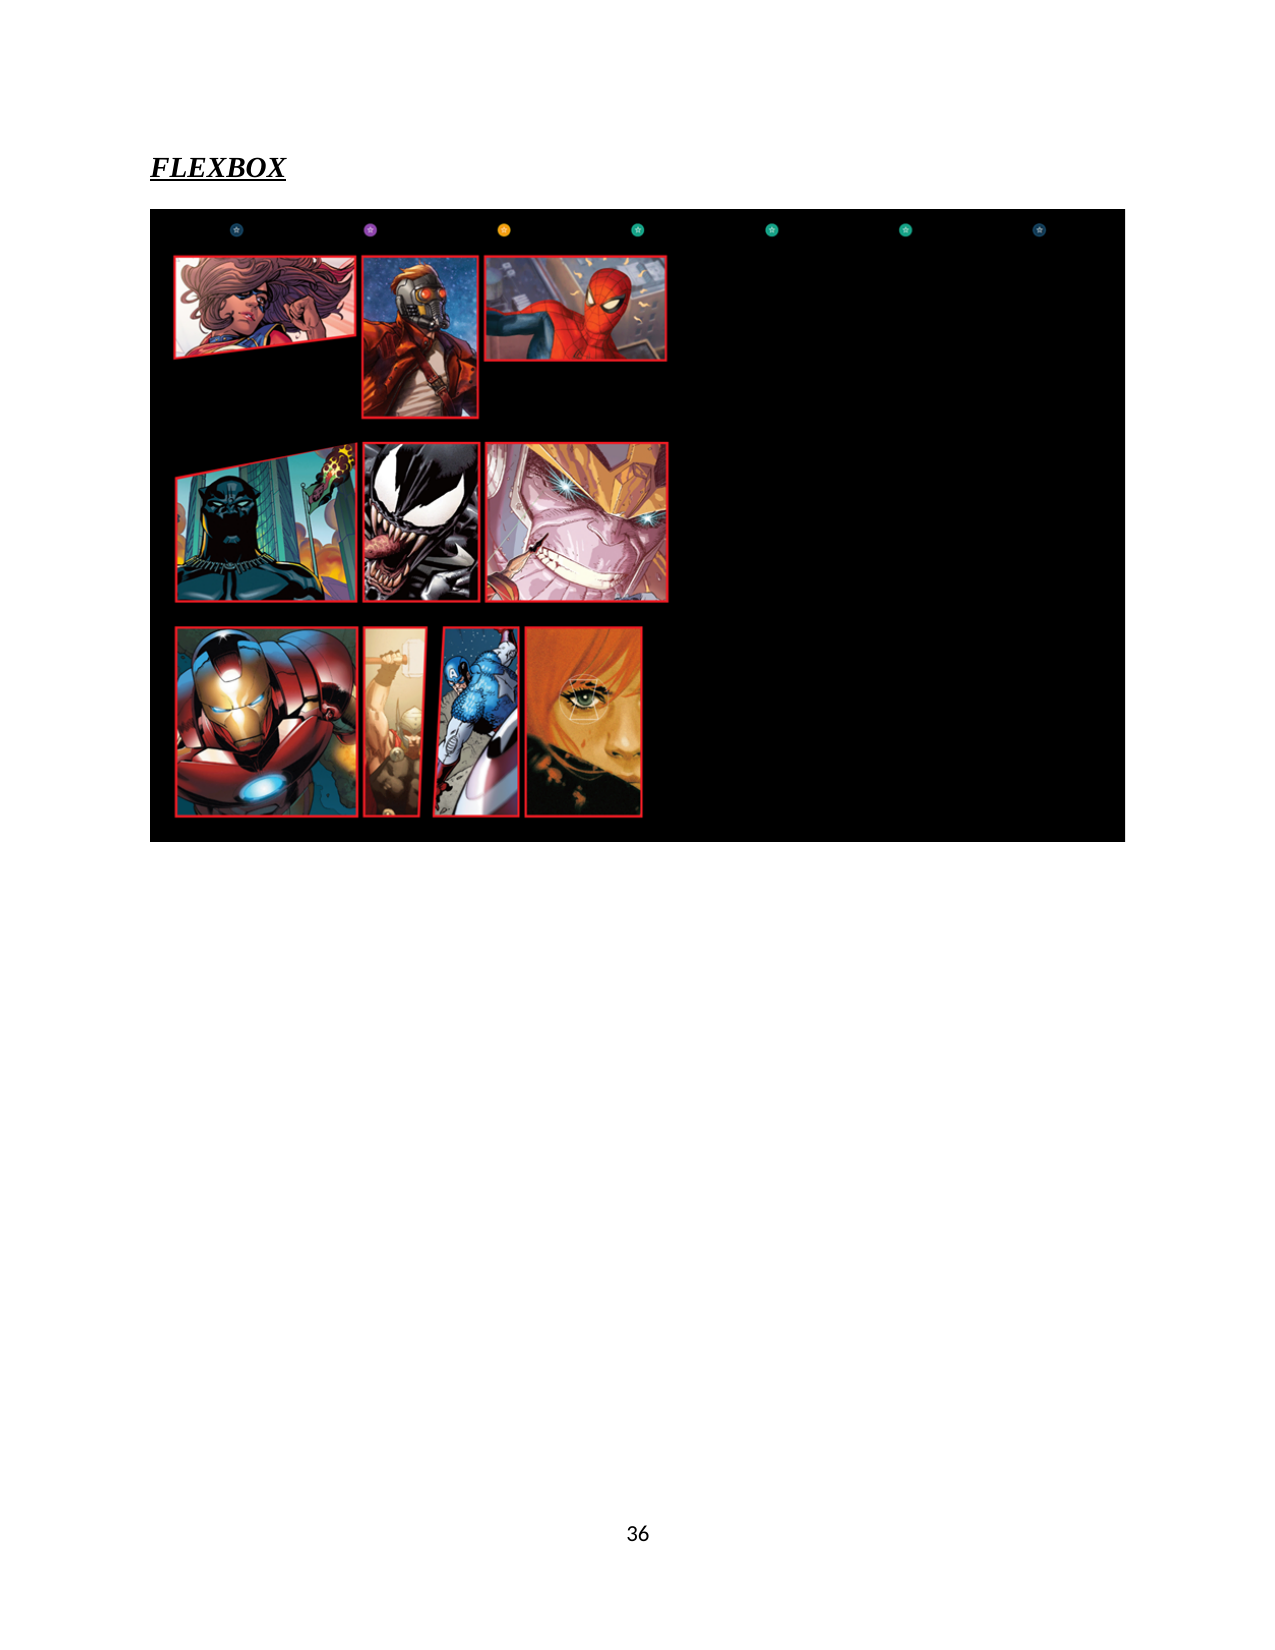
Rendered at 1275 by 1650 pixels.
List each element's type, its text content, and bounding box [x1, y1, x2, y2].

text FLEXBOX [150, 150, 1125, 183]
picture [150, 209, 1125, 842]
